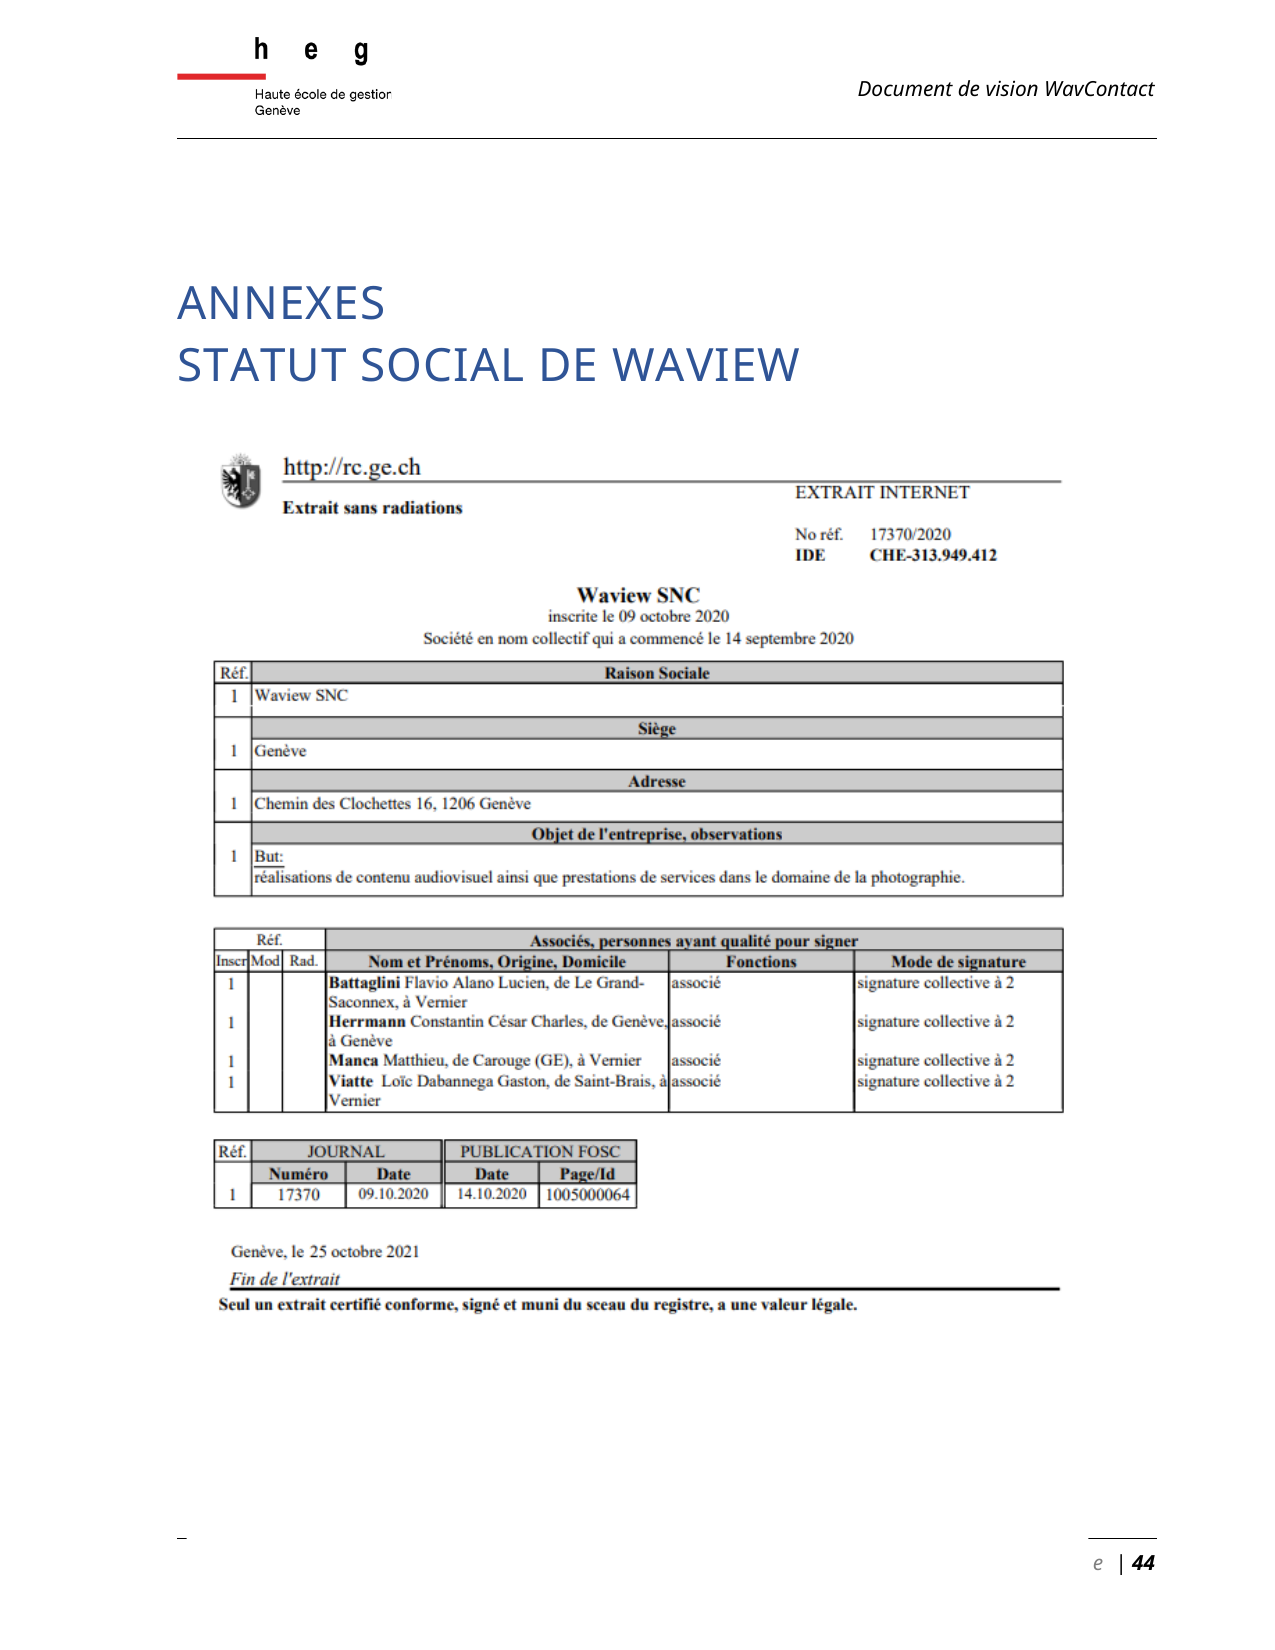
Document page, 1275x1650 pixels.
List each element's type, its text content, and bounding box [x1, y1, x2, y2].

picture [177, 35, 392, 116]
subtitle Annexes Statut social de Waview [177, 270, 1157, 395]
picture [186, 425, 1089, 1582]
